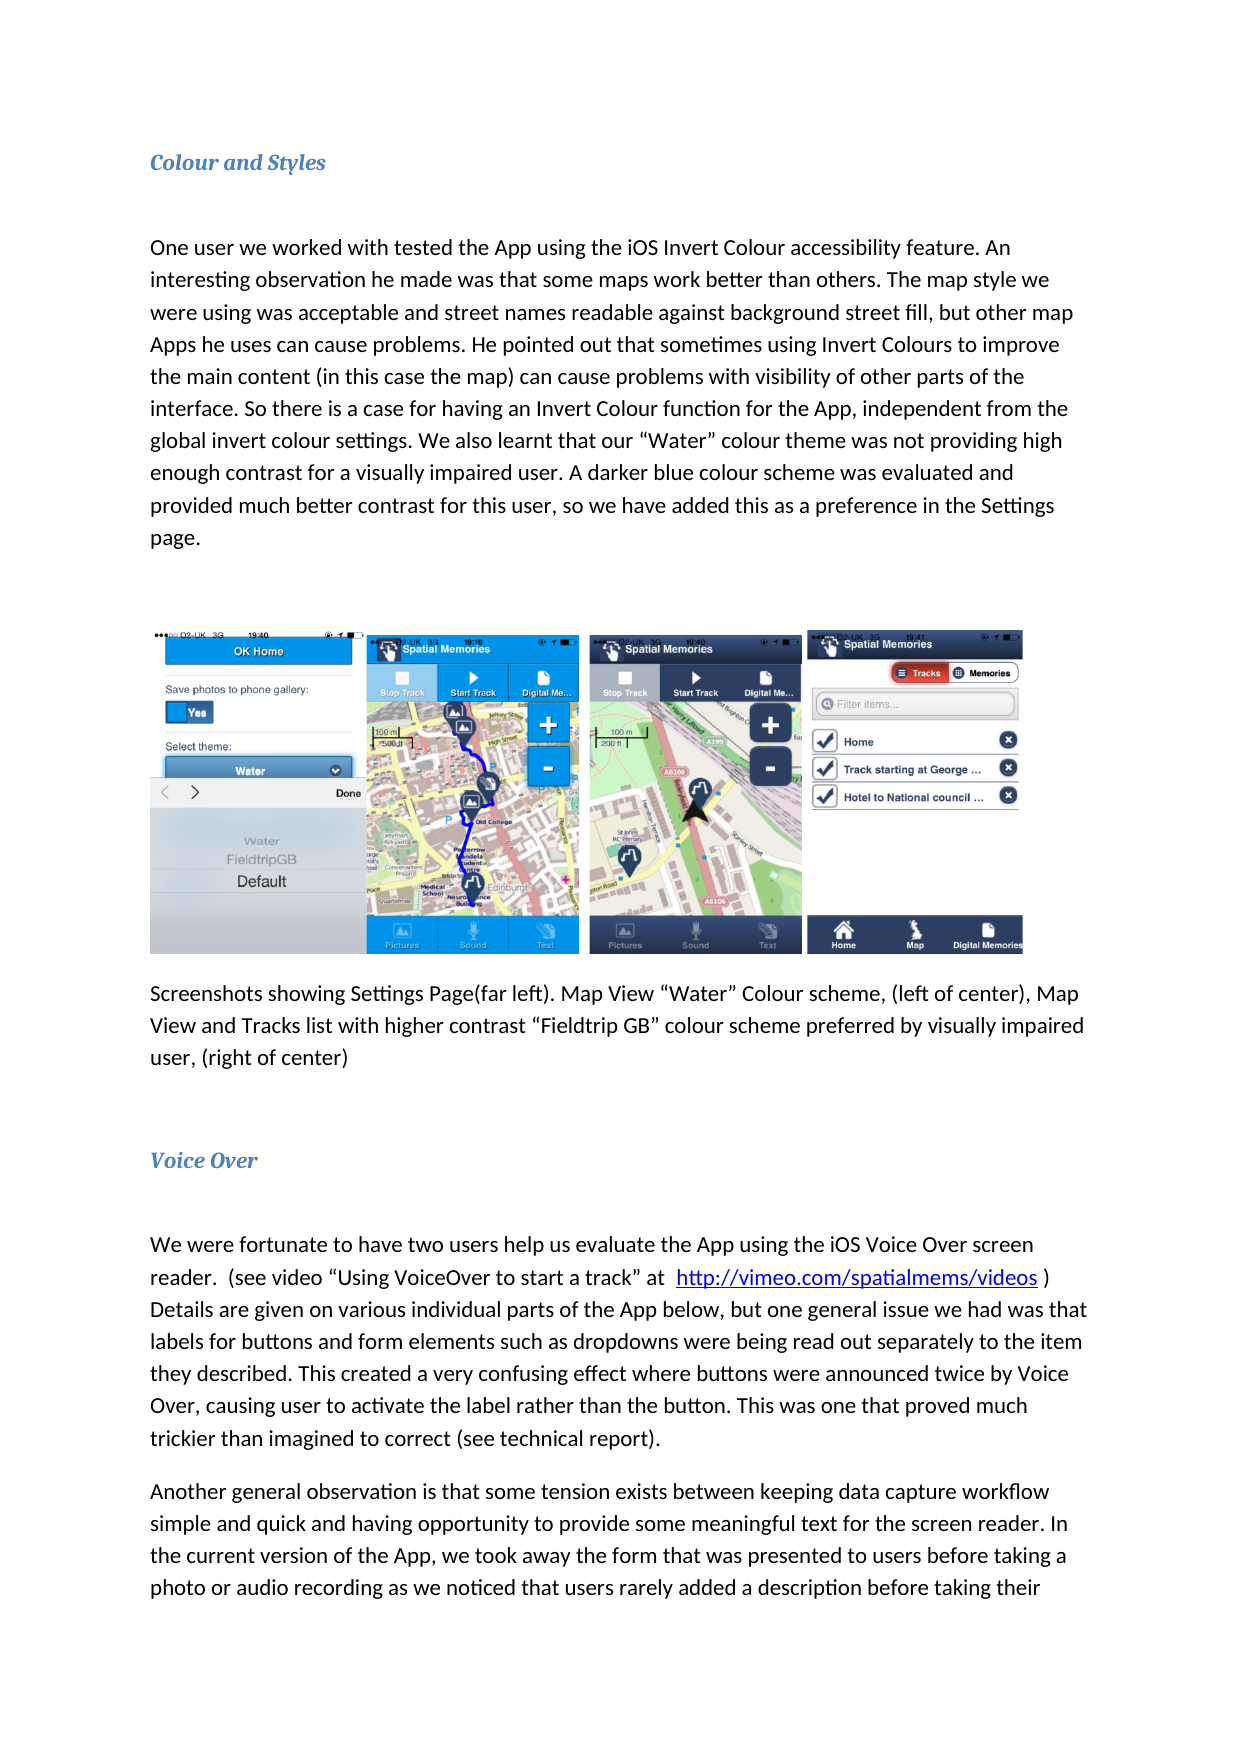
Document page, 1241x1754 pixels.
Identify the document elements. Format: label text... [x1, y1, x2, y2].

picture [589, 635, 802, 954]
text We were fortunate to have two users help us evaluate the App using the iOS Voice Over screen reader. (see video “Using VoiceOver to start a track” at http://vimeo.com/spatialmems/videos ) Details are given on various individual parts of the App below, but one general issue we had was that labels for buttons and form elements such as dropdowns were being read out separately to the item they described. This created a very confusing effect where buttons were announced twice by Voice Over, causing user to activate the label rather than the button. This was one that proved much trickier than imagined to correct (see technical report). [150, 1231, 1090, 1452]
text One user we worked with tested the App using the iOS Invert Colour accessibility feature. An interesting observation he made was that some maps work better than others. The map style we were using was acceptable and street names readable against background street fill, but other map Apps he uses can cause problems. He pointed out that sometimes using Invert Colours to improve the main content (in this case the map) can cause problems with visibility of other parts of the interface. So there is a case for having an Invert Colour function for the App, independent from the global invert colour settings. We also learnt that our “Water” colour theme was not providing high enough contrast for a visually impaired user. A darker blue colour scheme was evaluated and provided much better contrast for this user, so we have added this as a preference in the Settings page. [150, 233, 1090, 551]
subtitle Colour and Styles [150, 150, 1090, 176]
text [150, 1477, 1090, 1601]
text Screenshots showing Settings Page(far left). Map View “Water” Colour scheme, (left of center), Map View and Tracks list with higher contrast “Fieldtrip GB” colour scheme preferred by visually impaired user, (right of center) [150, 979, 1090, 1071]
picture [150, 628, 580, 954]
subtitle Voice Over [150, 1147, 1090, 1174]
picture [807, 630, 1023, 954]
